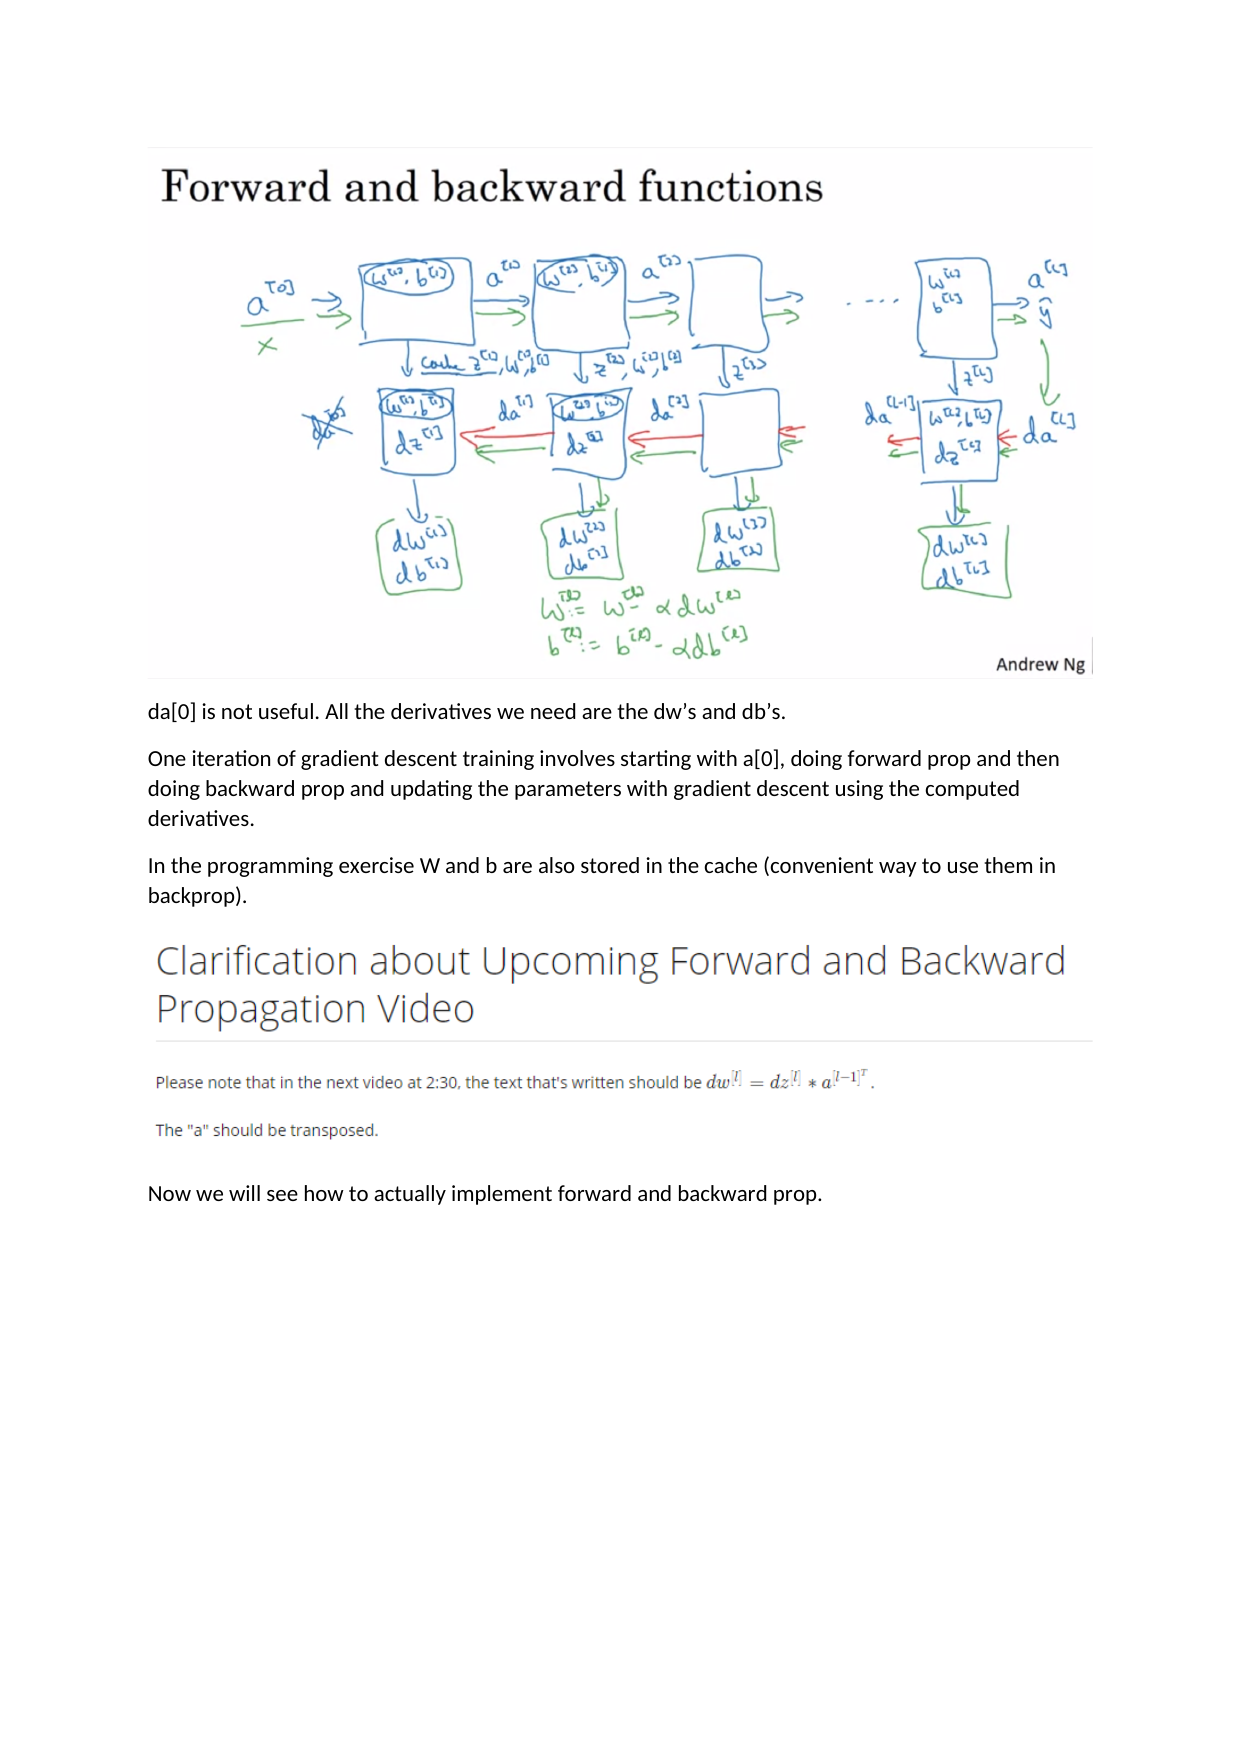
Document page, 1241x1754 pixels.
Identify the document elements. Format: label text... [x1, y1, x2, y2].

text In the programming exercise W and b are also stored in the cache (convenient way to use them in backprop). [148, 851, 1093, 909]
text Now we will see how to actually implement forward and backward prop. [148, 1179, 1093, 1207]
picture [147, 928, 1093, 1160]
picture [147, 147, 1093, 679]
text da[0] is not useful. All the derivatives we need are the dw’s and db’s. [148, 697, 1093, 725]
text One iteration of gradient descent training involves starting with a[0], doing forward prop and then doing backward prop and updating the parameters with gradient descent using the computed derivatives. [148, 744, 1093, 832]
